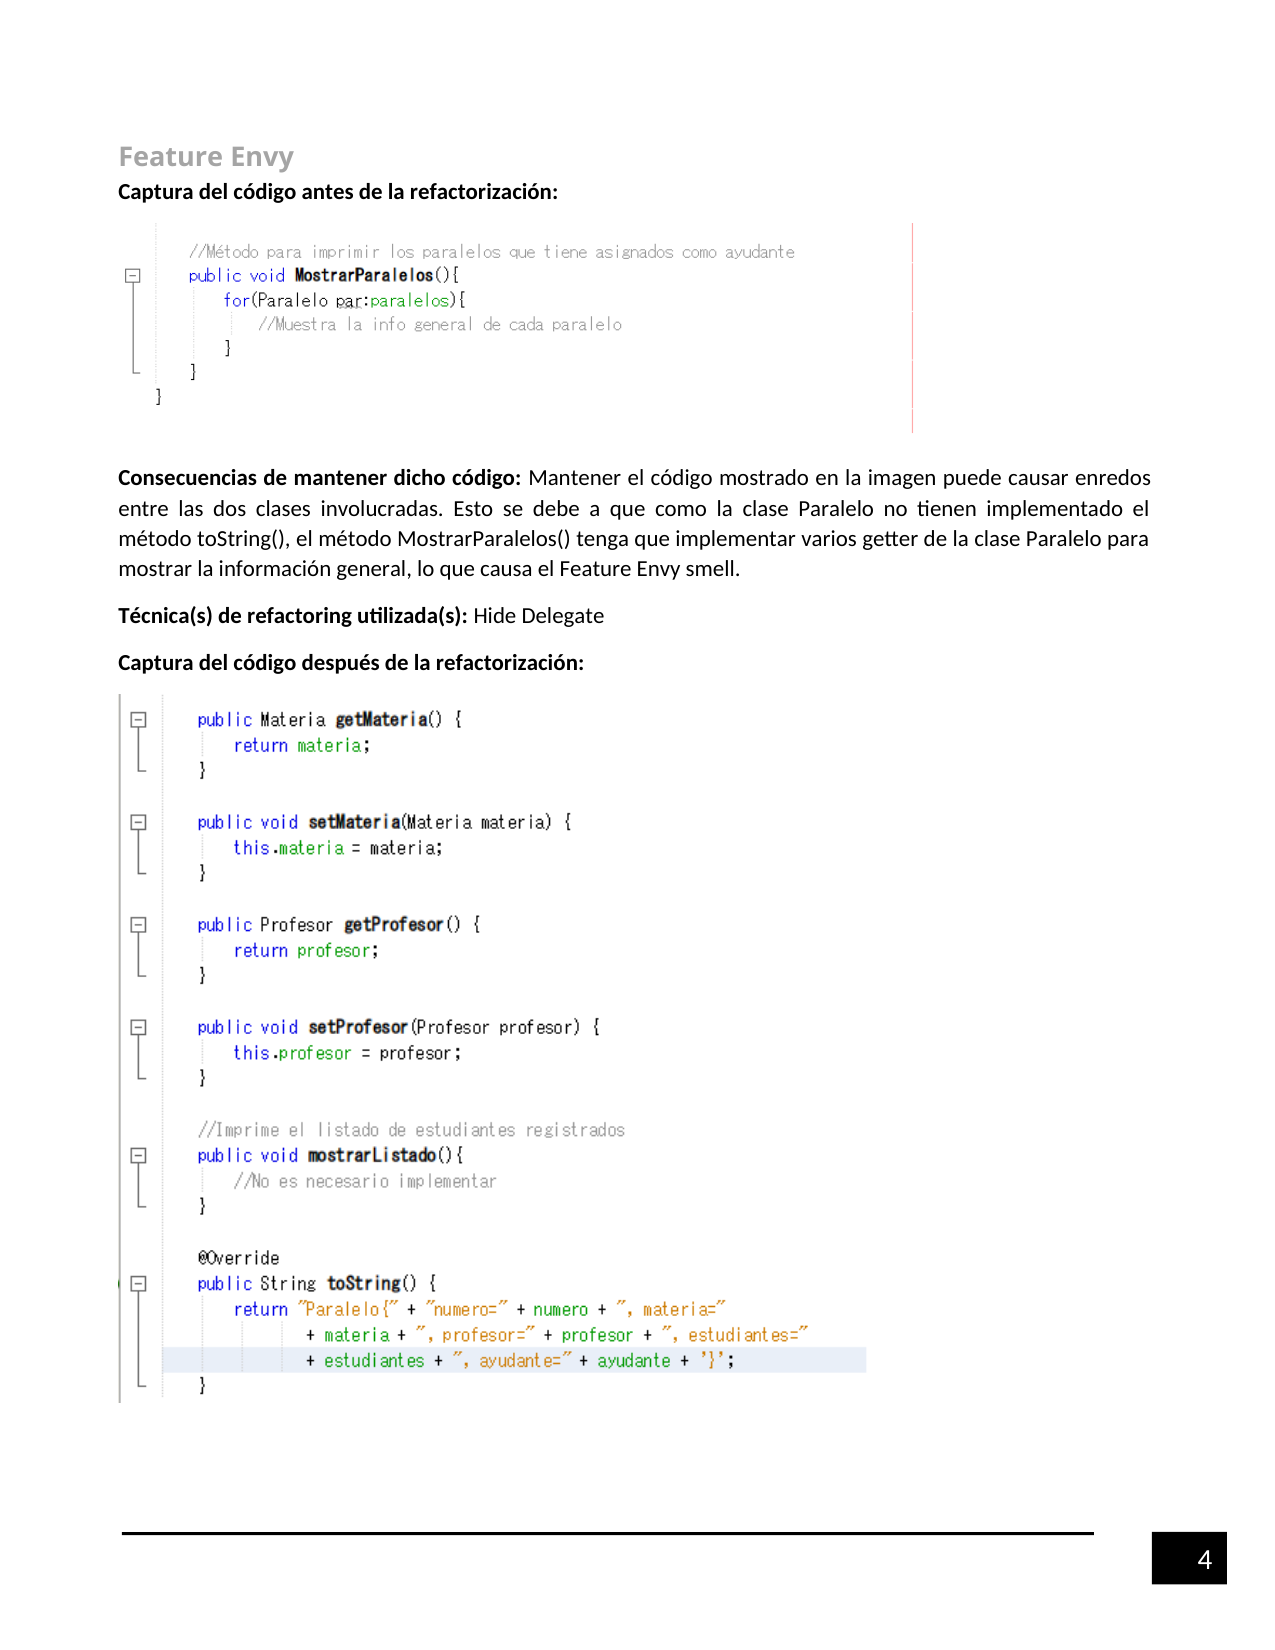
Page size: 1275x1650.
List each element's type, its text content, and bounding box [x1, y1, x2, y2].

subtitle Feature Envy [118, 137, 1152, 174]
text Captura del código después de la refactorización: [118, 648, 1152, 676]
picture [118, 223, 917, 445]
text Captura del código antes de la refactorización: [118, 177, 1152, 205]
picture [118, 694, 867, 1403]
text Técnica(s) de refactoring utilizada(s): Hide Delegate [118, 601, 1152, 629]
text Consecuencias de mantener dicho código: Mantener el código mostrado en la imagen puede causar enredos entre las dos clases involucradas. Esto se debe a que como la clase Paralelo no tienen implementado el método toString(), el método MostrarParalelos() tenga que implementar varios getter de la clase Paralelo para mostrar la información general, lo que causa el Feature Envy smell. [118, 463, 1152, 582]
